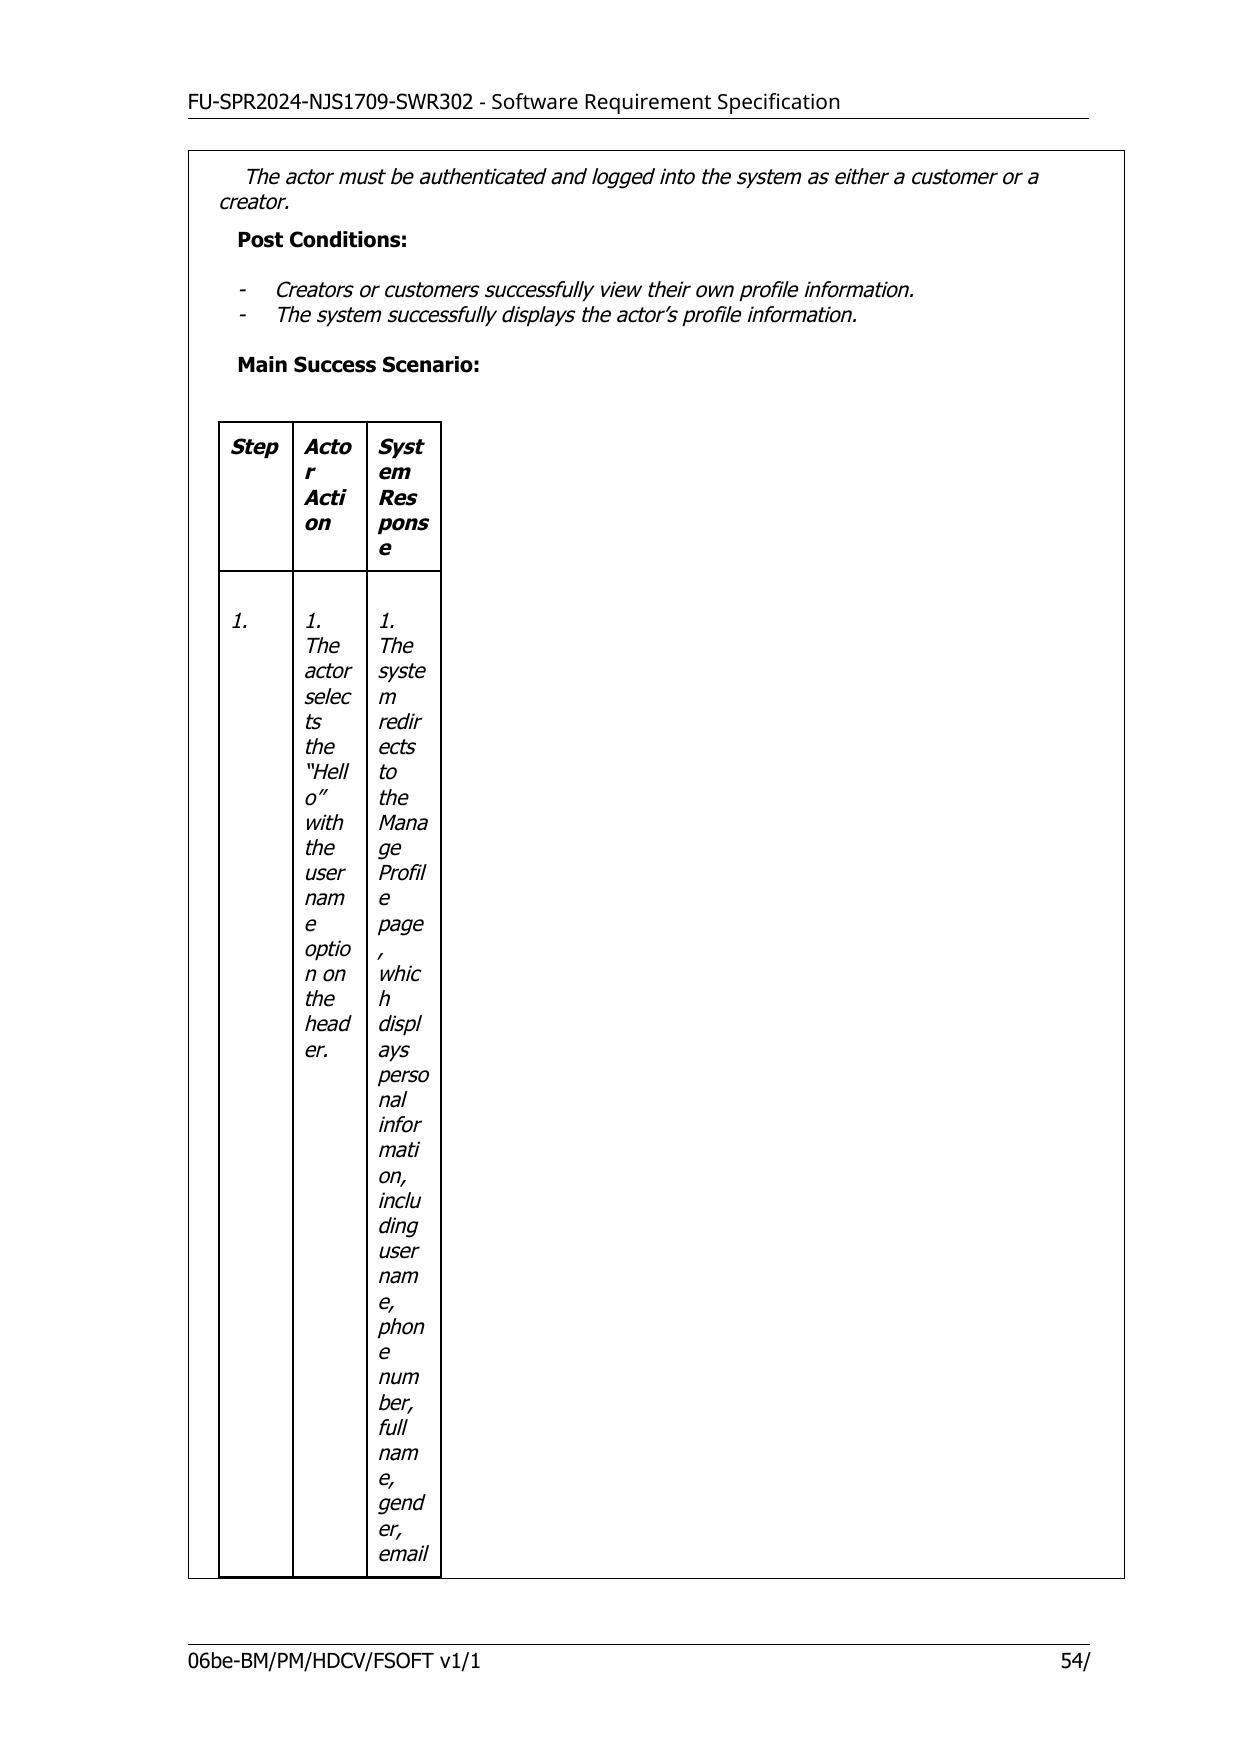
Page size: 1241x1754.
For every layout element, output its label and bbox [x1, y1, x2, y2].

table_cell [189, 151, 1124, 1578]
